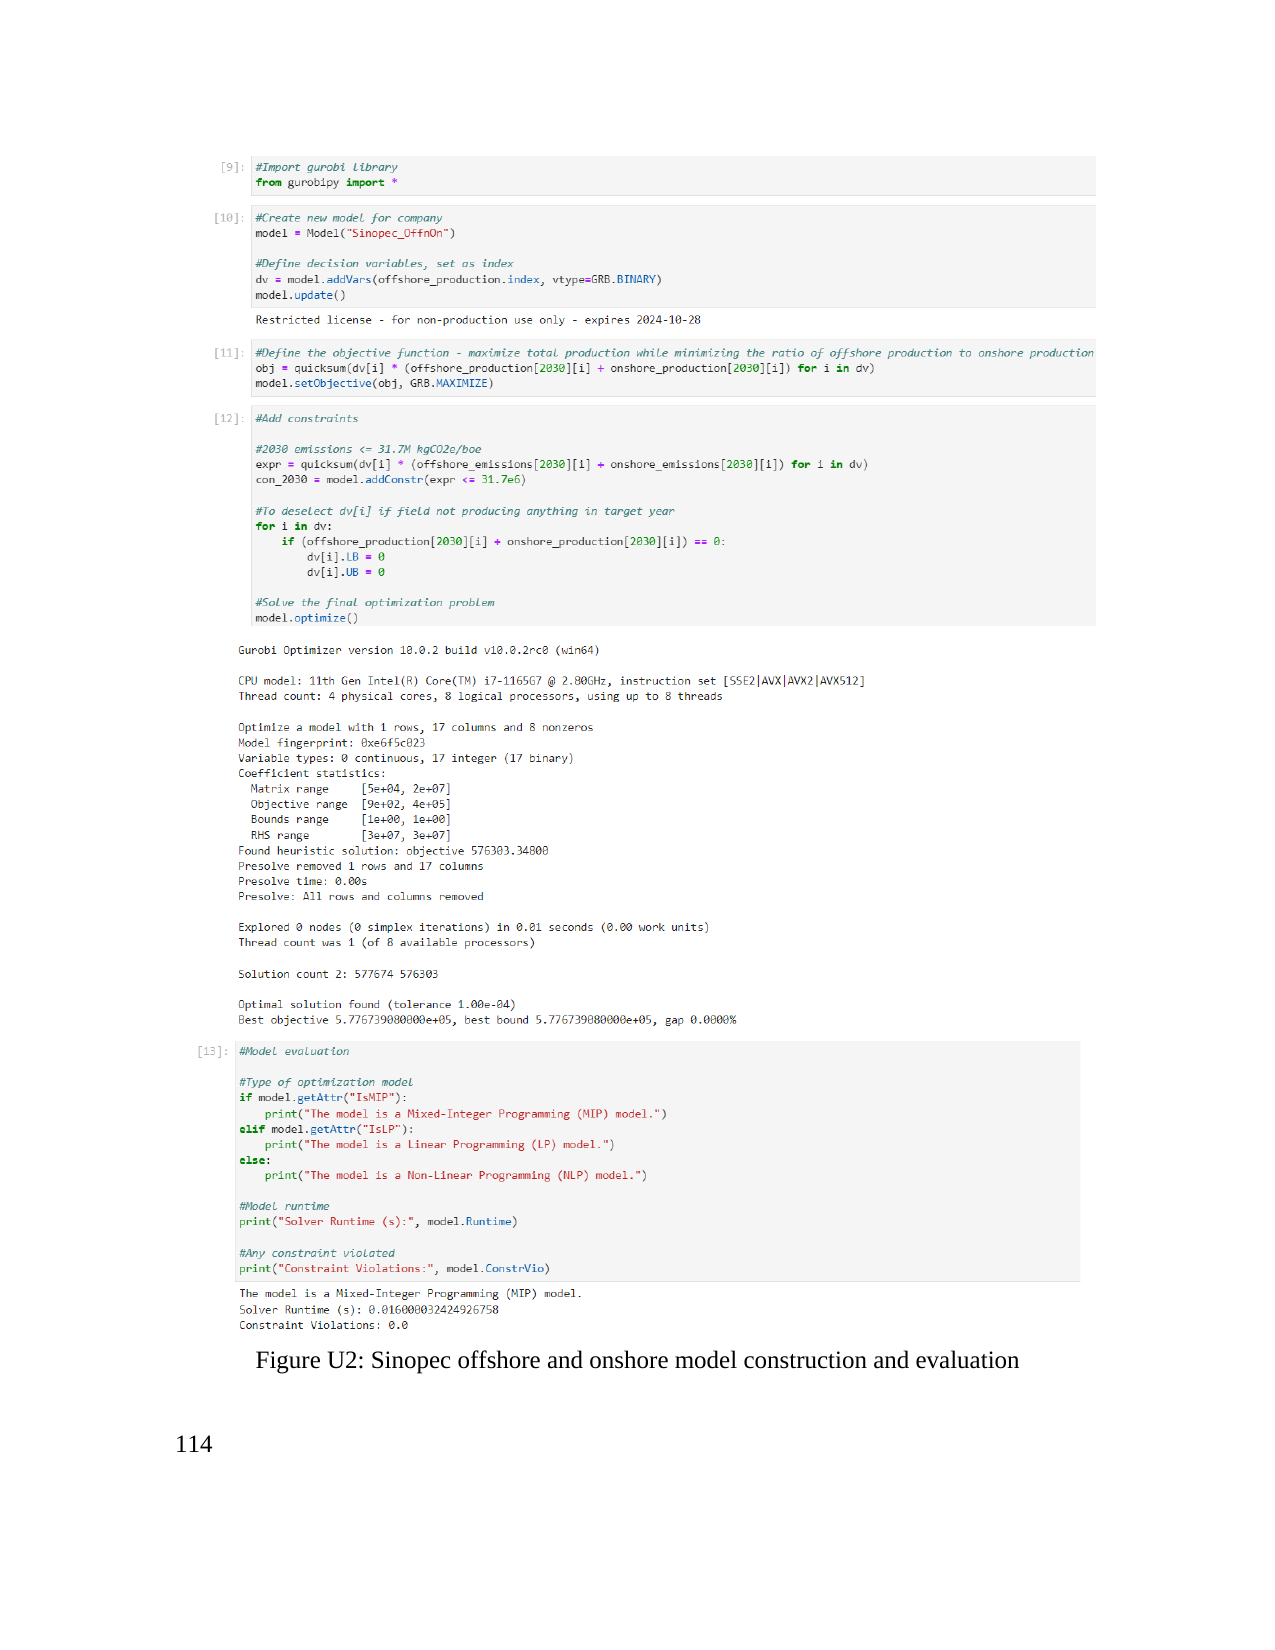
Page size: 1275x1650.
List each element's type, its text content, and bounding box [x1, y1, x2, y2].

picture [194, 1041, 1081, 1331]
subtitle Figure U2: Sinopec offshore and onshore model construction and evaluation [175, 1345, 1100, 1374]
picture [194, 639, 1081, 1028]
picture [210, 156, 1097, 626]
